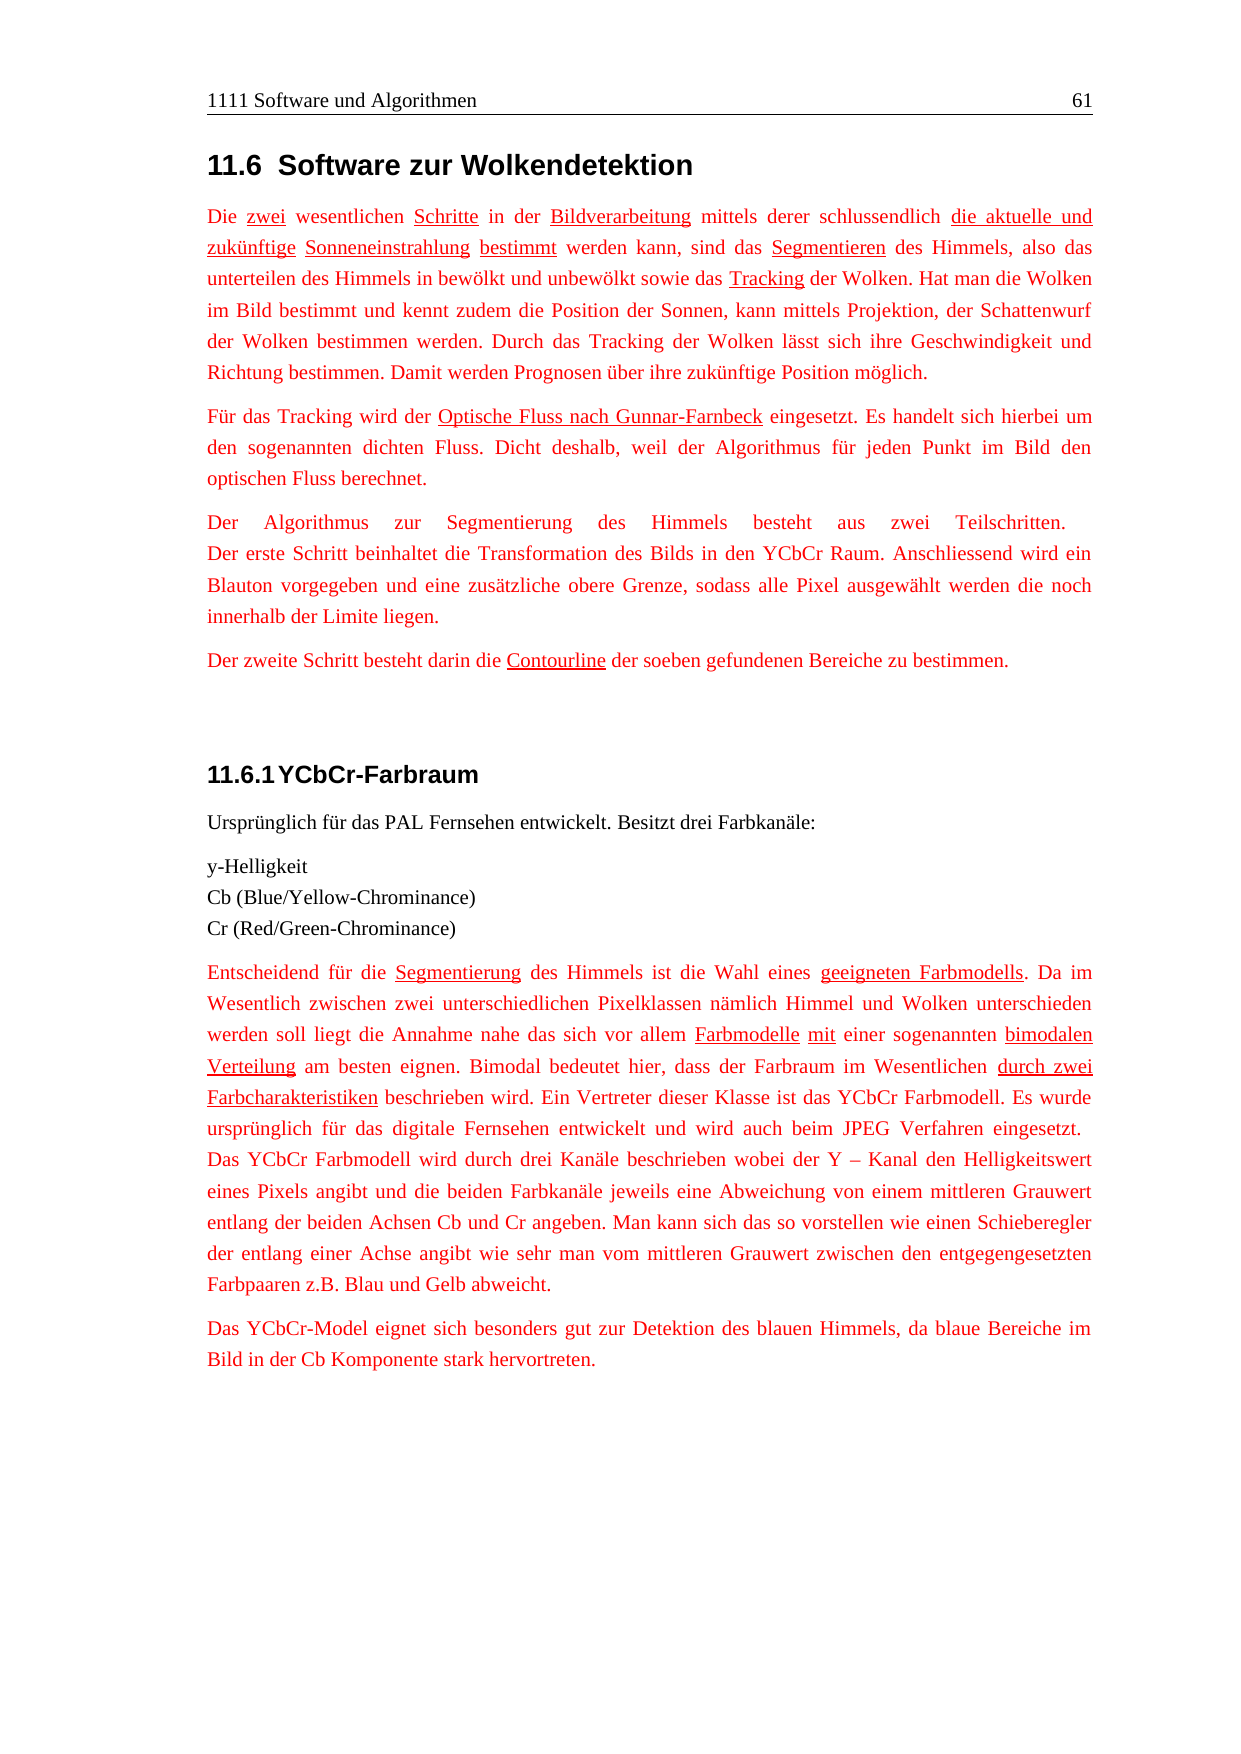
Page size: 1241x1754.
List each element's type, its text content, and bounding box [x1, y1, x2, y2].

text Die zwei wesentlichen Schritte in der Bildverarbeitung mittels derer schlussendlich die aktuelle und zukünftige Sonneneinstrahlung bestimmt werden kann, sind das Segmentieren des Himmels, also das unterteilen des Himmels in bewölkt und unbewölkt sowie das Tracking der Wolken. Hat man die Wolken im Bild bestimmt und kennt zudem die Position der Sonnen, kann mittels Projektion, der Schattenwurf der Wolken bestimmen werden. Durch das Tracking der Wolken lässt sich ihre Geschwindigkeit und Richtung bestimmen. Damit werden Prognosen über ihre zukünftige Position möglich. [207, 204, 1093, 384]
text Entscheidend für die Segmentierung des Himmels ist die Wahl eines geeigneten Farbmodells. Da im Wesentlich zwischen zwei unterschiedlichen Pixelklassen nämlich Himmel und Wolken unterschieden werden soll liegt die Annahme nahe das sich vor allem Farbmodelle mit einer sogenannten bimodalen Verteilung am besten eignen. Bimodal bedeutet hier, dass der Farbraum im Wesentlichen durch zwei Farbcharakteristiken beschrieben wird. Ein Vertreter dieser Klasse ist das YCbCr Farbmodell. Es wurde ursprünglich für das digitale Fernsehen entwickelt und wird auch beim JPEG Verfahren eingesetzt. Das YCbCr Farbmodell wird durch drei Kanäle beschrieben wobei der Y – Kanal den Helligkeitswert eines Pixels angibt und die beiden Farbkanäle jeweils eine Abweichung von einem mittleren Grauwert entlang der beiden Achsen Cb und Cr angeben. Man kann sich das so vorstellen wie einen Schieberegler der entlang einer Achse angibt wie sehr man vom mittleren Grauwert zwischen den entgegengesetzten Farbpaaren z.B. Blau und Gelb abweicht. [207, 960, 1093, 1296]
text Das YCbCr-Model eignet sich besonders gut zur Detektion des blauen Himmels, da blaue Bereiche im Bild in der Cb Komponente stark hervortreten. [207, 1316, 1093, 1371]
text Für das Tracking wird der Optische Fluss nach Gunnar-Farnbeck eingesetzt. Es handelt sich hierbei um den sogenannten dichten Fluss. Dicht deshalb, weil der Algorithmus für jeden Punkt im Bild den optischen Fluss berechnet. [207, 404, 1093, 490]
text Der zweite Schritt besteht darin die Contourline der soeben gefundenen Bereiche zu bestimmen. [207, 647, 1093, 672]
subtitle Software zur Wolkendetektion [207, 148, 1093, 181]
text Ursprünglich für das PAL Fernsehen entwickelt. Besitzt drei Farbkanäle: [207, 810, 1093, 834]
subtitle YCbCr-Farbraum [207, 760, 1093, 789]
text Der Algorithmus zur Segmentierung des Himmels besteht aus zwei Teilschritten. Der erste Schritt beinhaltet die Transformation des Bilds in den YCbCr Raum. Anschliessend wird ein Blauton vorgegeben und eine zusätzliche obere Grenze, sodass alle Pixel ausgewählt werden die noch innerhalb der Limite liegen. [207, 510, 1093, 628]
text y-Helligkeit Cb (Blue/Yellow-Chrominance) Cr (Red/Green-Chrominance) [207, 853, 1093, 940]
